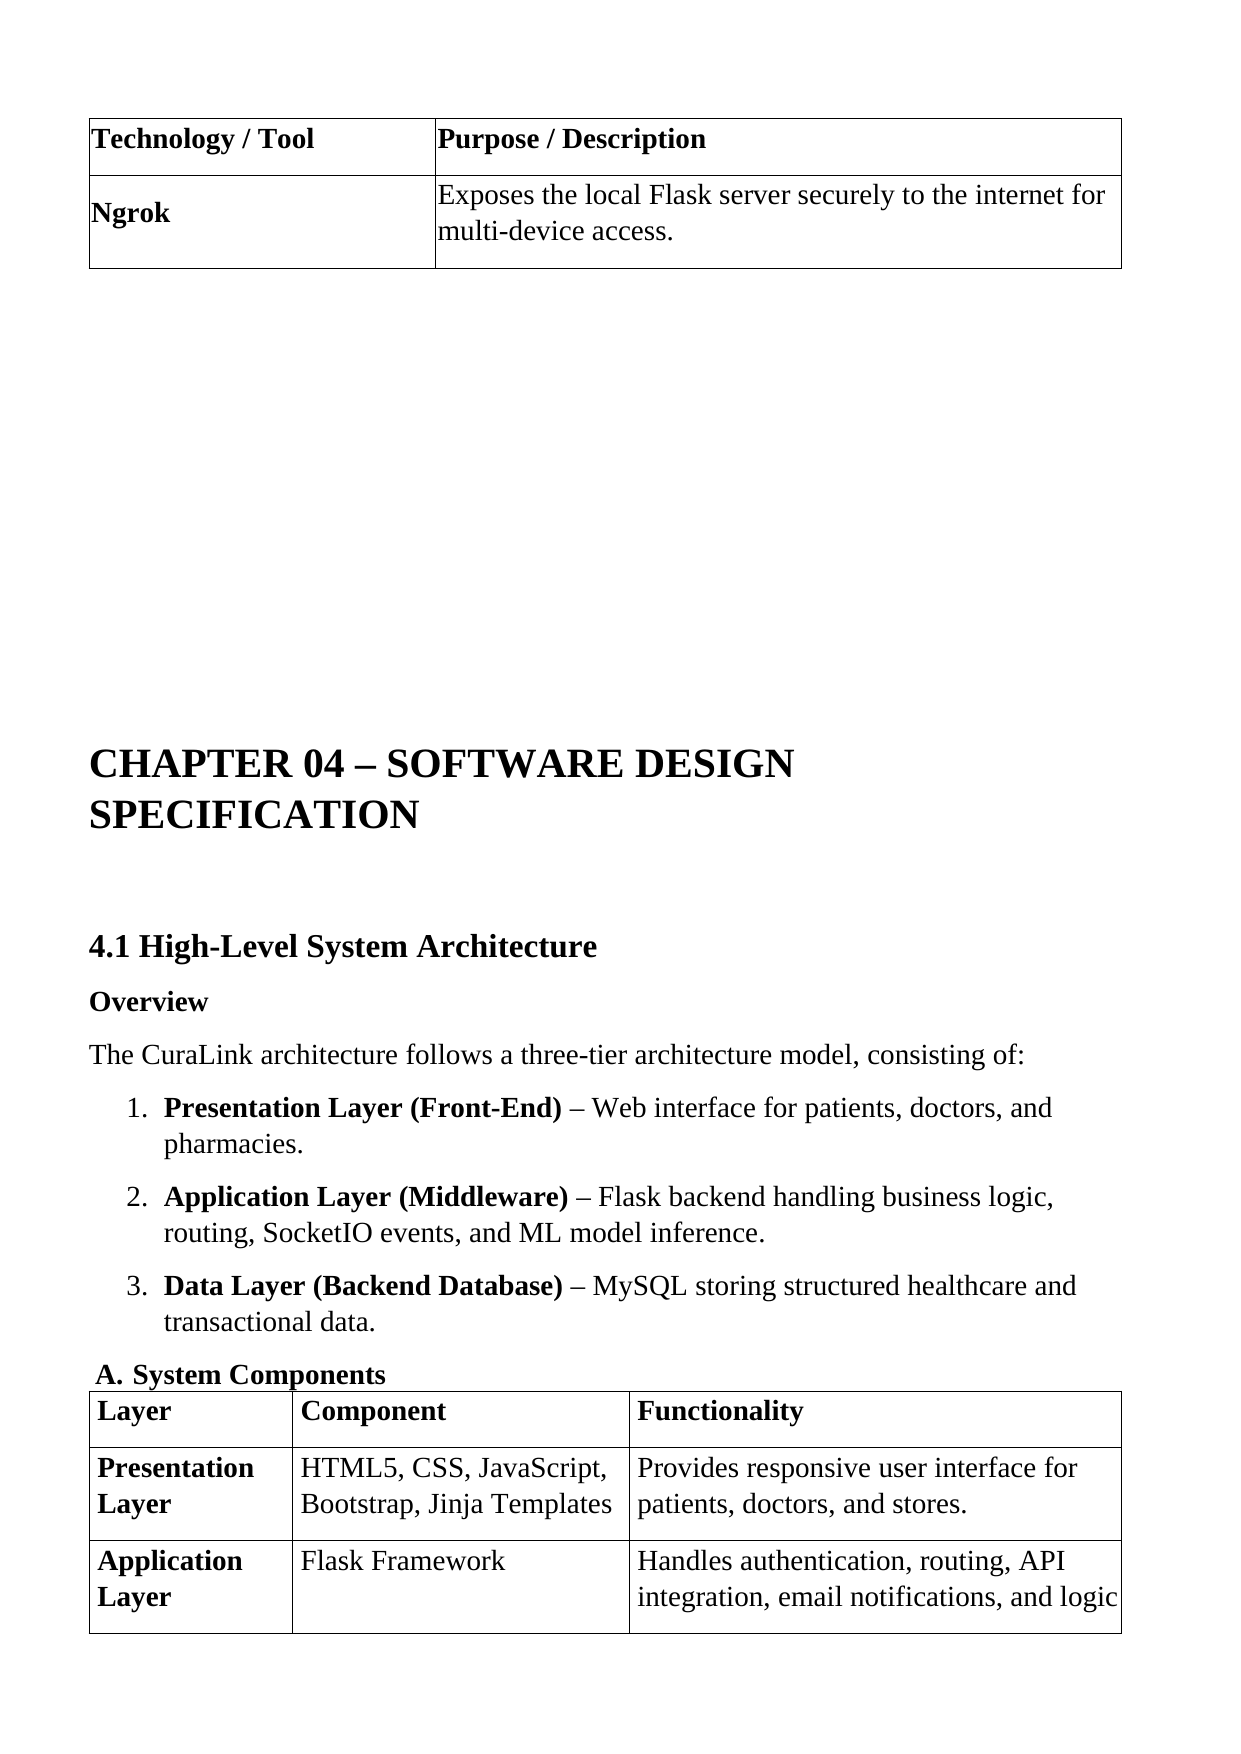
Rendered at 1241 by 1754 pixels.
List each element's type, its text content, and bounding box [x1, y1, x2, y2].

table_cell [630, 1541, 1121, 1633]
table_cell Flask Framework [293, 1541, 629, 1633]
list Presentation Layer (Front-End) – Web interface for patients, doctors, and pharmacies. [126, 1090, 1122, 1160]
table_header Layer [90, 1392, 292, 1447]
table_header Component [293, 1392, 629, 1447]
text 4.1 High-Level System Architecture [89, 927, 1122, 965]
text CHAPTER 04 – SOFTWARE DESIGN SPECIFICATION [89, 738, 1122, 838]
list Application Layer (Middleware) – Flask backend handling business logic, routing, SocketIO events, and ML model inference. [126, 1179, 1122, 1249]
table_header Functionality [630, 1392, 1121, 1447]
table_cell Presentation Layer [90, 1448, 292, 1540]
list Data Layer (Backend Database) – MySQL storing structured healthcare and transactional data. [126, 1268, 1122, 1338]
table_cell Application Layer [90, 1541, 292, 1633]
table_cell Exposes the local Flask server securely to the internet for multi-device access. [436, 176, 1121, 268]
table_cell Ngrok [90, 176, 435, 268]
table_header Purpose / Description [436, 119, 1121, 175]
table_header Technology / Tool [90, 119, 435, 175]
text The CuraLink architecture follows a three-tier architecture model, consisting of: [89, 1037, 1122, 1071]
table_cell HTML5, CSS, JavaScript, Bootstrap, Jinja Templates [293, 1448, 629, 1540]
text Overview [89, 984, 1122, 1018]
table_cell Provides responsive user interface for patients, doctors, and stores. [630, 1448, 1121, 1540]
list System Components [95, 1357, 1122, 1391]
